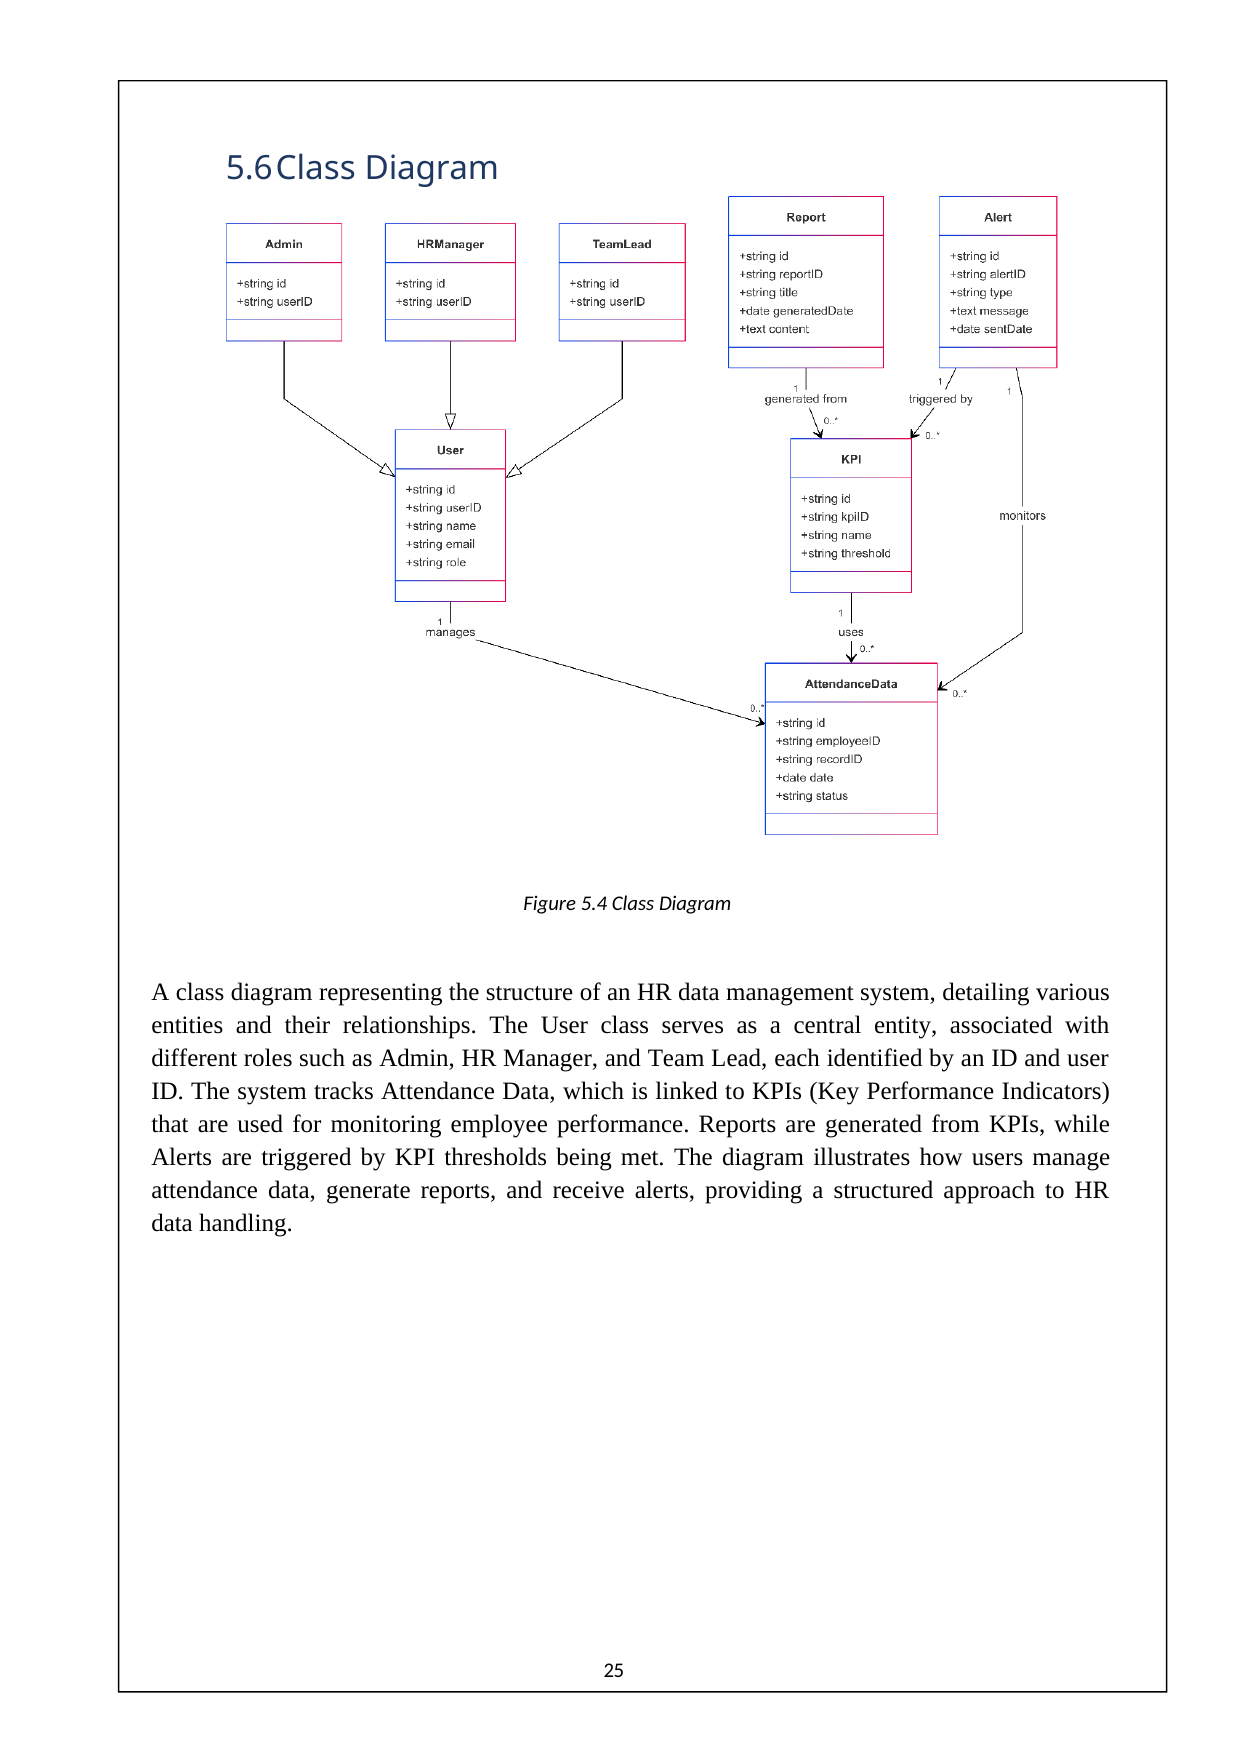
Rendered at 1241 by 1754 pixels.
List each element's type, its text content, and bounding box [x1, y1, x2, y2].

picture [219, 189, 1065, 843]
text A class diagram representing the structure of an HR data management system, detailing various entities and their relationships. The User class serves as a central entity, associated with different roles such as Admin, HR Manager, and Team Lead, each identified by an ID and user ID. The system tracks Attendance Data, which is linked to KPIs (Key Performance Indicators) that are used for monitoring employee performance. Reports are generated from KPIs, while Alerts are triggered by KPI thresholds being met. The diagram illustrates how users manage attendance data, generate reports, and receive alerts, providing a structured approach to HR data handling. [151, 977, 1111, 1237]
text Figure 5.4 Class Diagram [118, 890, 1138, 916]
subtitle Class Diagram [226, 144, 1166, 189]
